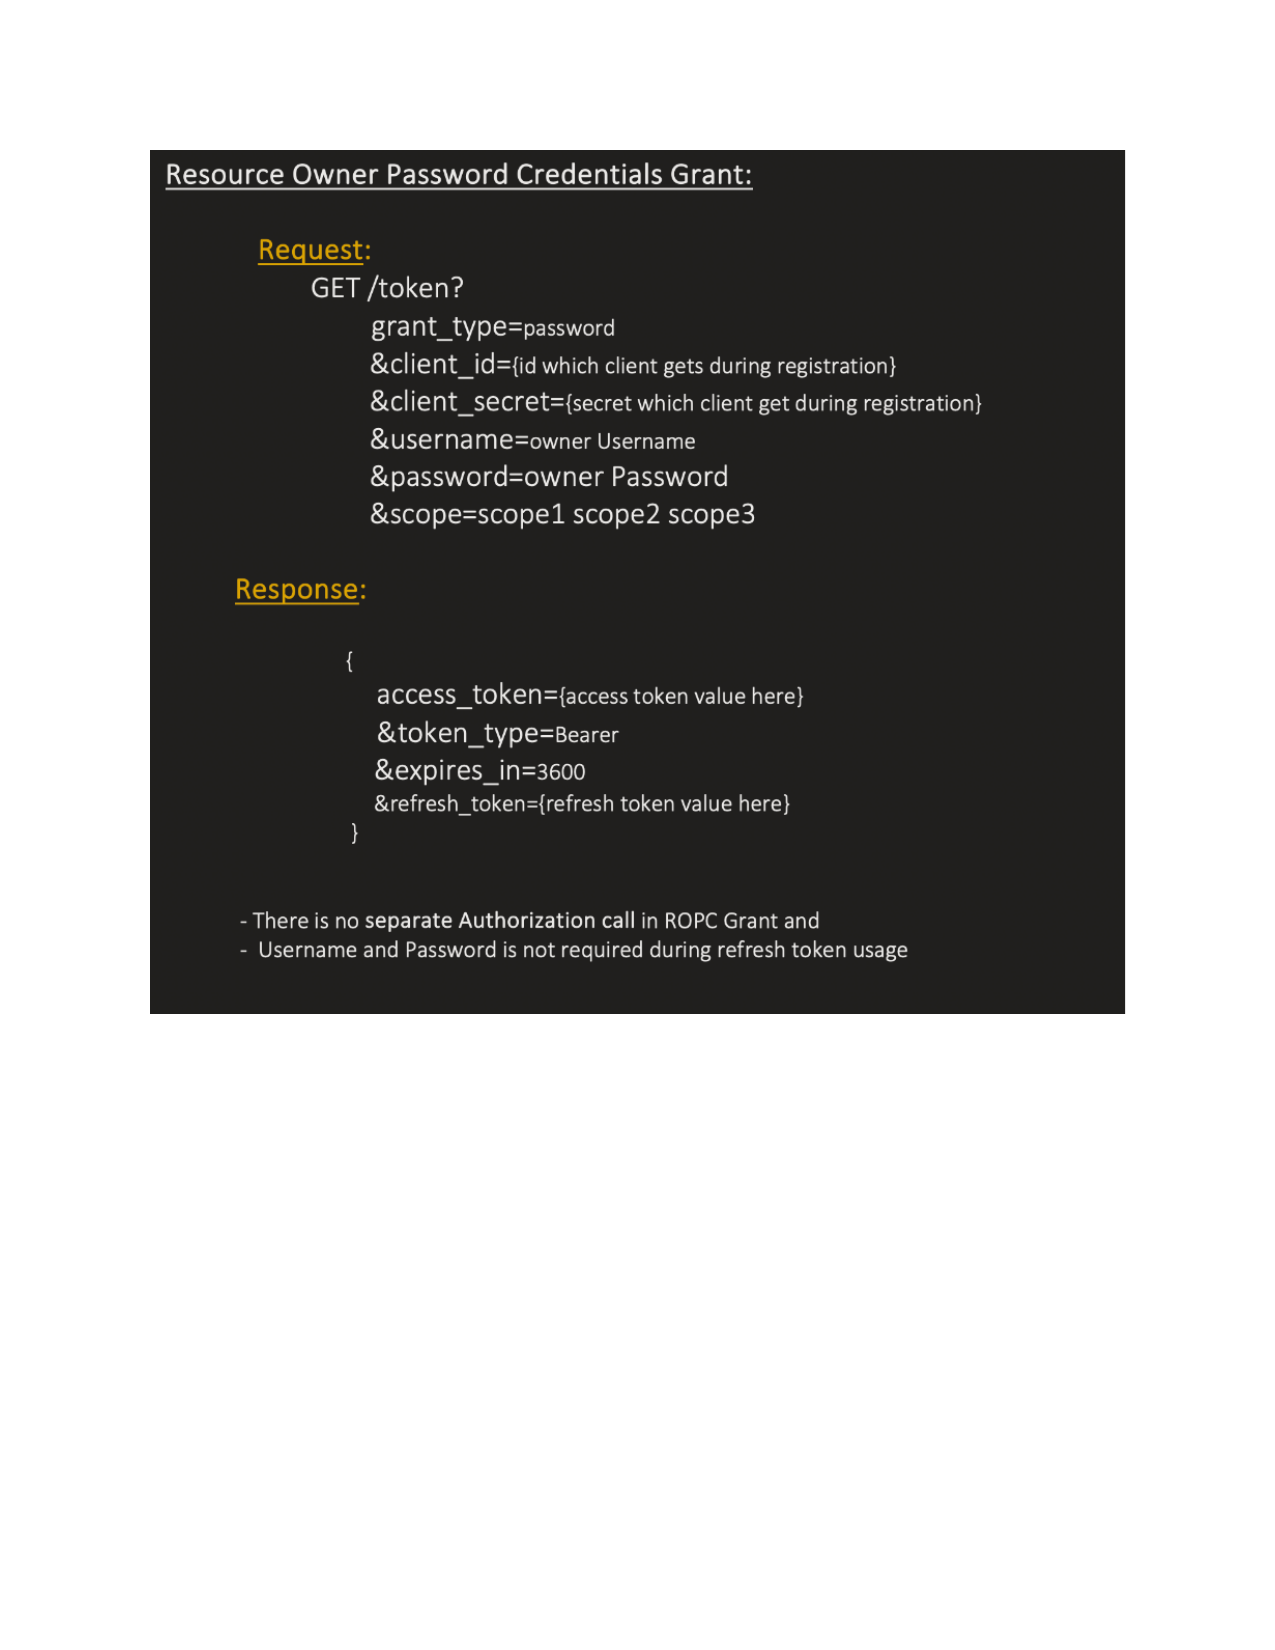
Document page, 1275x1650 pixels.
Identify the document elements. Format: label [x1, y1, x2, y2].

picture [150, 150, 1125, 1014]
